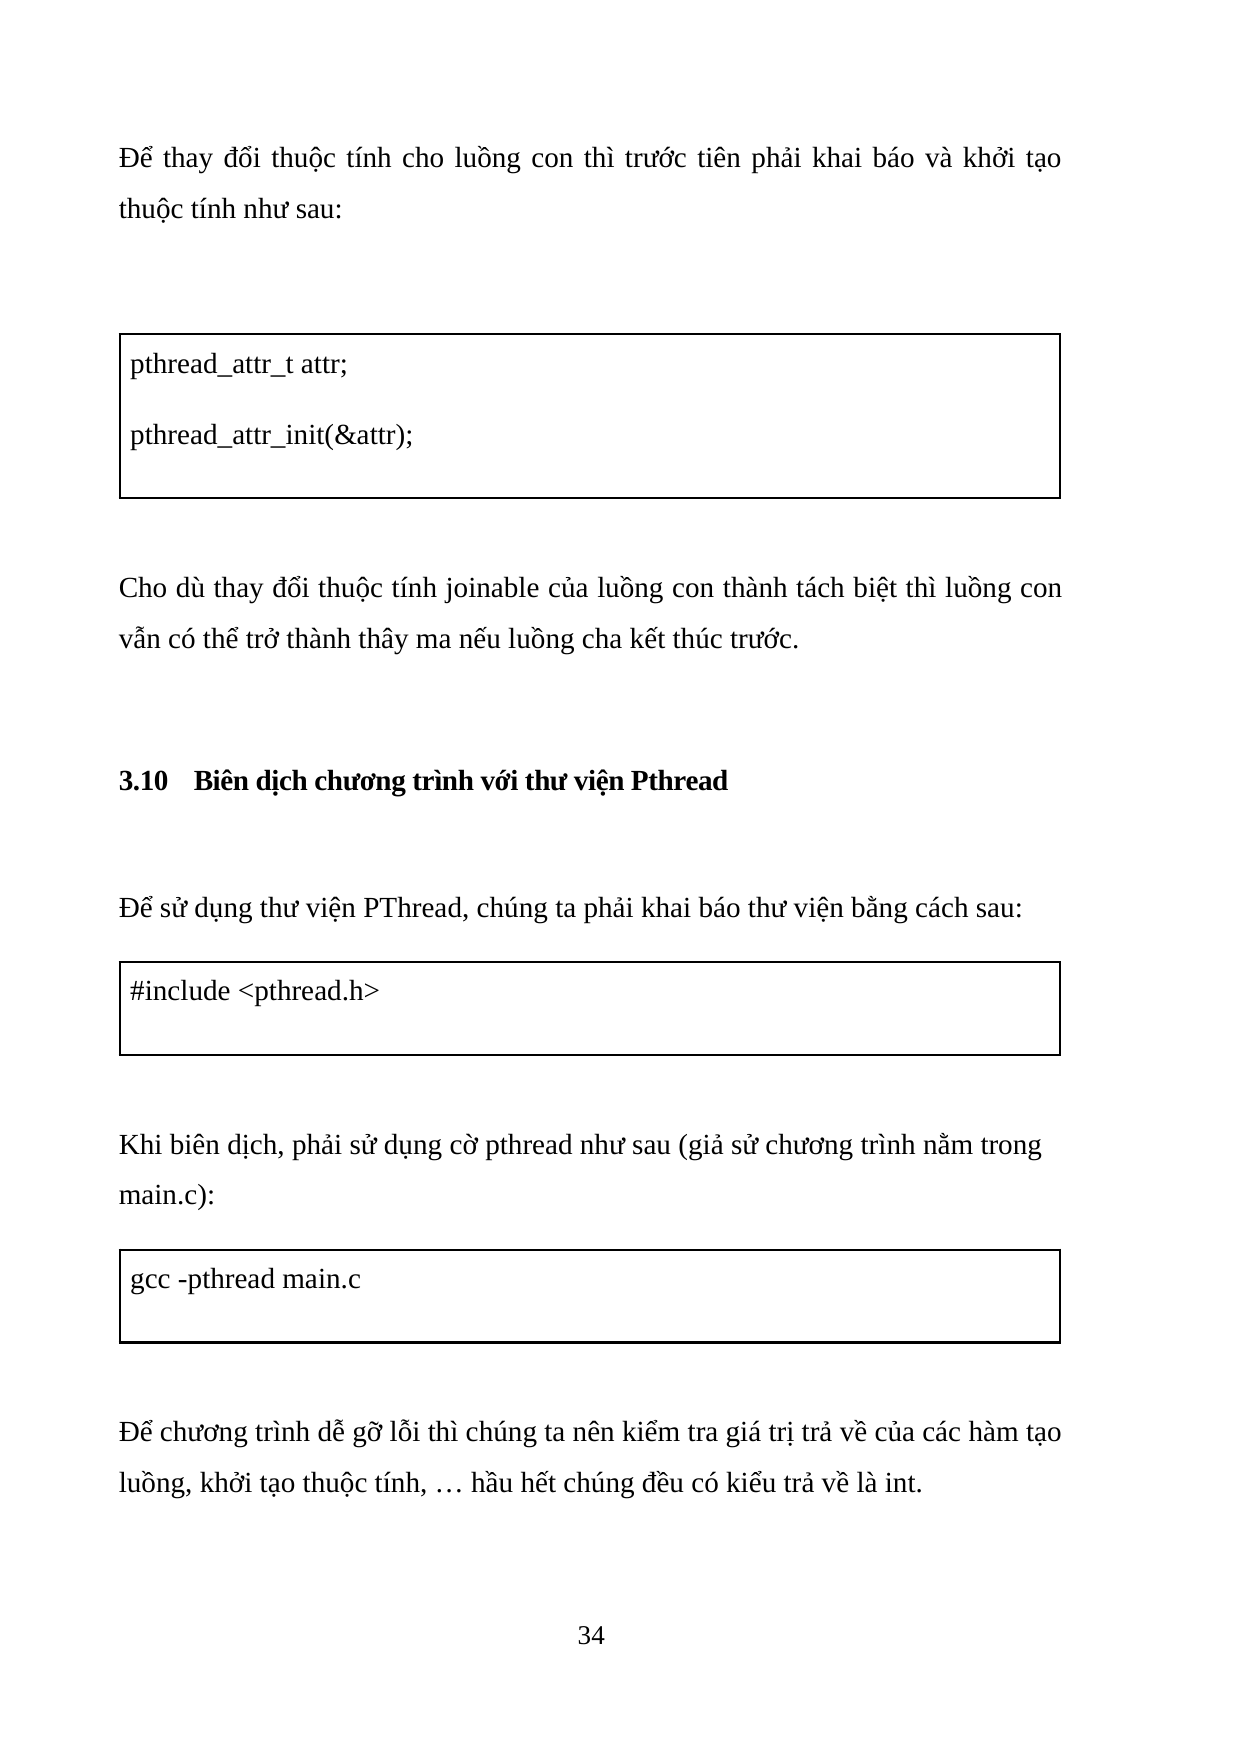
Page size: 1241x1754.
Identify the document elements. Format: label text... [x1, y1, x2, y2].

table_header pthread_attr_t attr; pthread_attr_init(&attr); [121, 335, 1059, 497]
text Để chương trình dễ gỡ lỗi thì chúng ta nên kiểm tra giá trị trả về của các hàm tạo luồng, khởi tạo thuộc tính, … hầu hết chúng đều có kiểu trả về là int. [118, 1414, 1063, 1498]
text Cho dù thay đổi thuộc tính joinable của luồng con thành tách biệt thì luồng con vẫn có thể trở thành thây ma nếu luồng cha kết thúc trước. [118, 570, 1063, 654]
text Khi biên dịch, phải sử dụng cờ pthread như sau (giả sử chương trình nằm trong main.c): [118, 1127, 1063, 1211]
subtitle Biên dịch chương trình với thư viện Pthread [118, 763, 1063, 797]
table_header #include <pthread.h> [121, 963, 1059, 1054]
table_header gcc -pthread main.c [121, 1251, 1059, 1341]
text Để sử dụng thư viện PThread, chúng ta phải khai báo thư viện bằng cách sau: [118, 890, 1063, 923]
text Để thay đổi thuộc tính cho luồng con thì trước tiên phải khai báo và khởi tạo thuộc tính như sau: [118, 141, 1063, 224]
